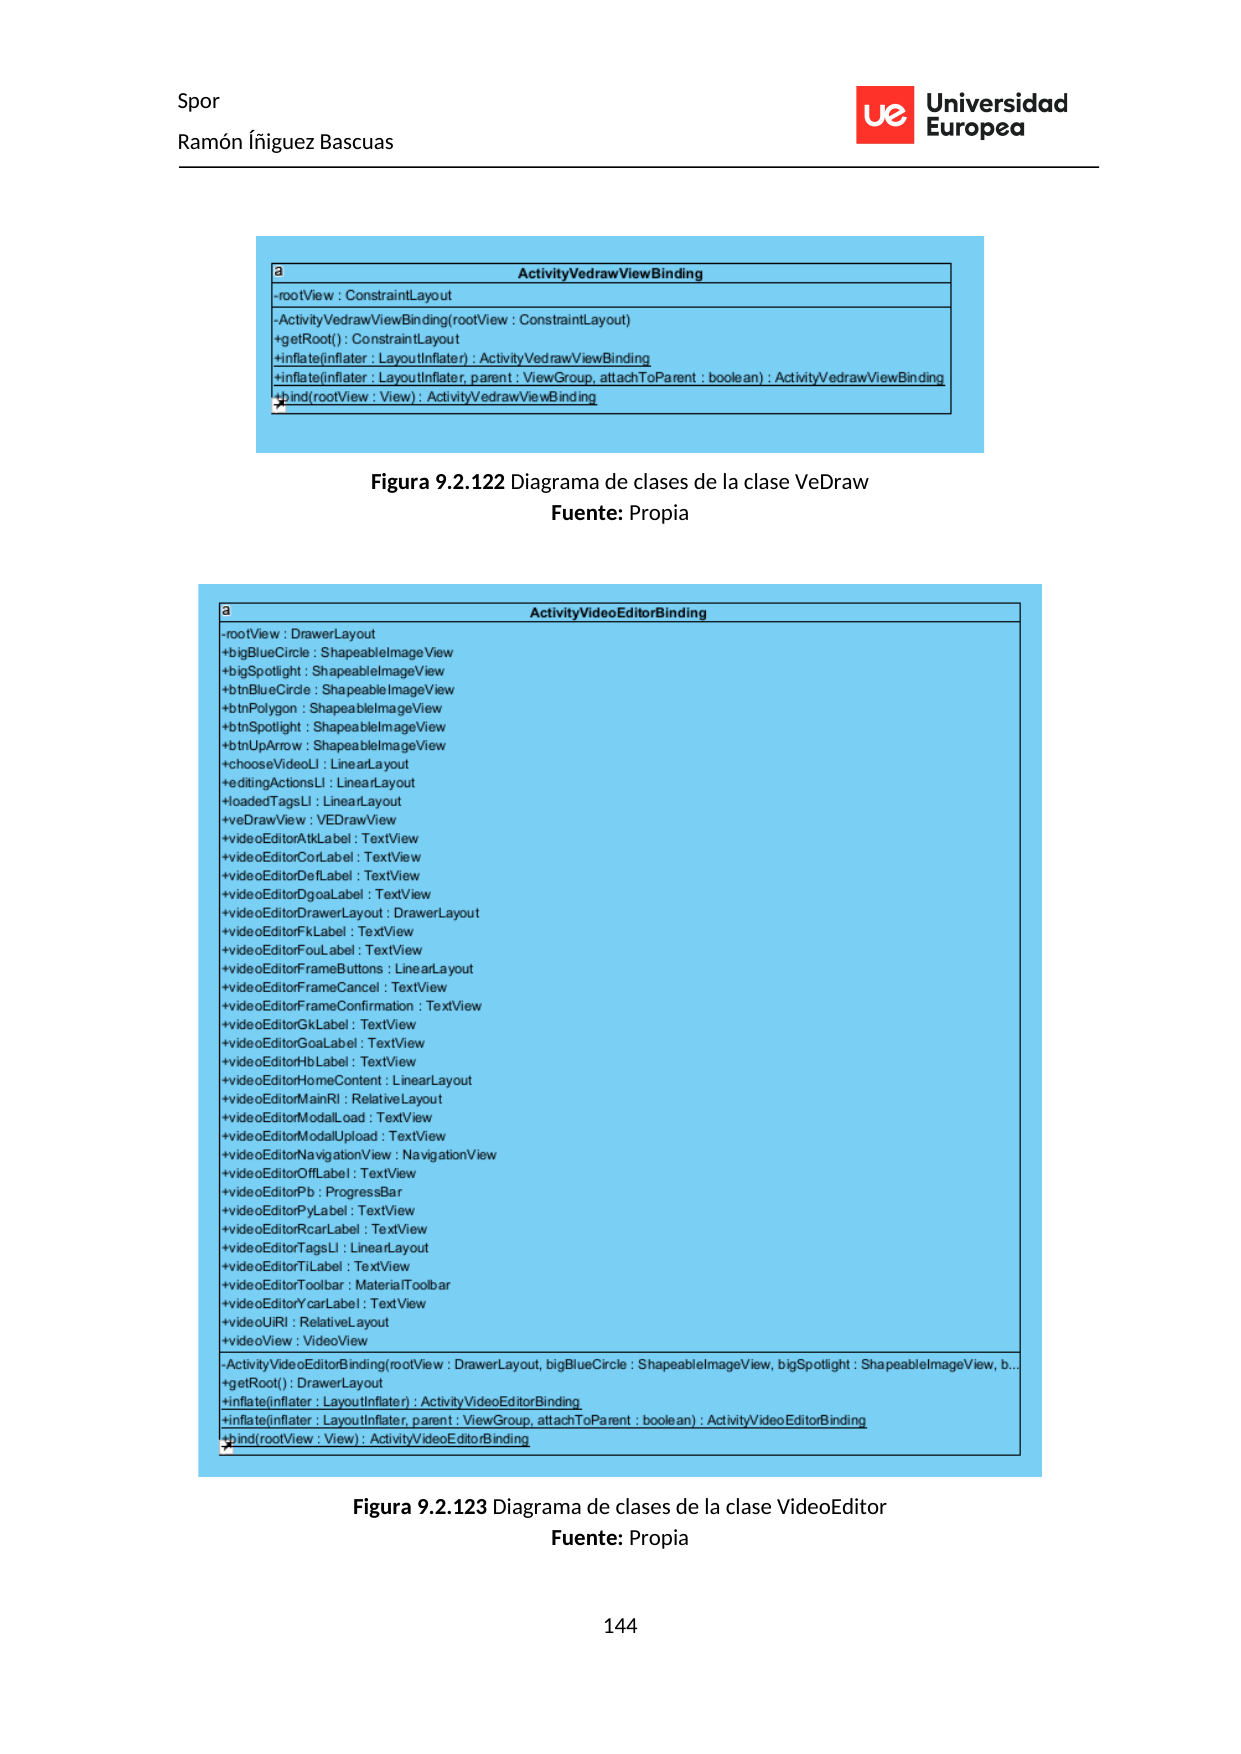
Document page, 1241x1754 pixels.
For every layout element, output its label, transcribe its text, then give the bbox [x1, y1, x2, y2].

picture [198, 584, 1042, 1477]
picture [856, 86, 1068, 144]
picture [256, 236, 985, 453]
